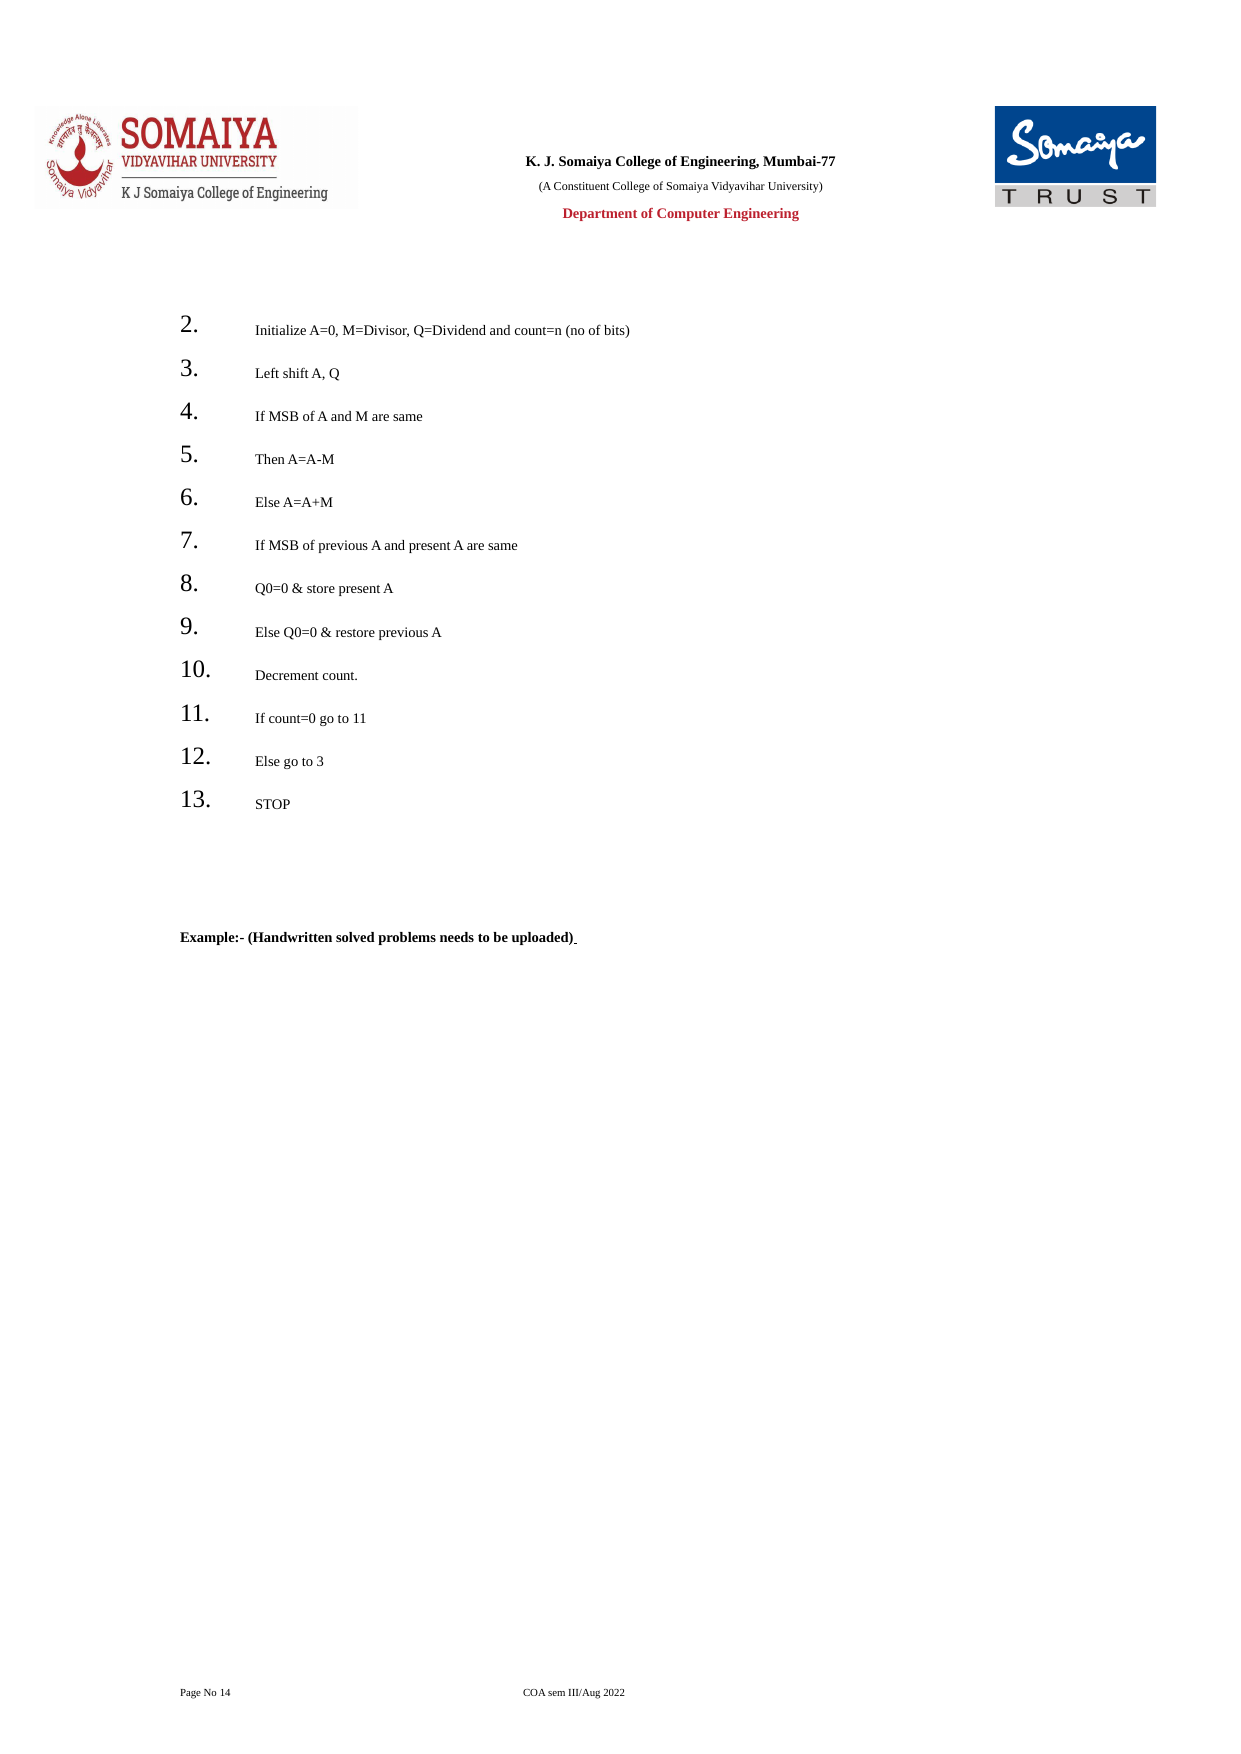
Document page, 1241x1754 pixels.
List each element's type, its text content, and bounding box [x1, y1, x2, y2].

text Example:- (Handwritten solved problems needs to be uploaded) [180, 917, 1060, 945]
list Else A=A+M [180, 482, 1060, 511]
picture [34, 106, 359, 209]
list If MSB of previous A and present A are same [180, 525, 1060, 554]
list Left shift A, Q [180, 353, 1060, 381]
picture [994, 106, 1157, 207]
list If MSB of A and M are same [180, 396, 1060, 424]
list Decrement count. [180, 654, 1060, 683]
list Initialize A=0, M=Divisor, Q=Dividend and count=n (no of bits) [180, 309, 1060, 338]
list Q0=0 & store present A [180, 568, 1060, 597]
list Else Q0=0 & restore previous A [180, 611, 1060, 640]
list If count=0 go to 11 [180, 698, 1060, 726]
list Else go to 3 [180, 741, 1060, 769]
list STOP [180, 784, 1060, 813]
list Then A=A-M [180, 439, 1060, 468]
